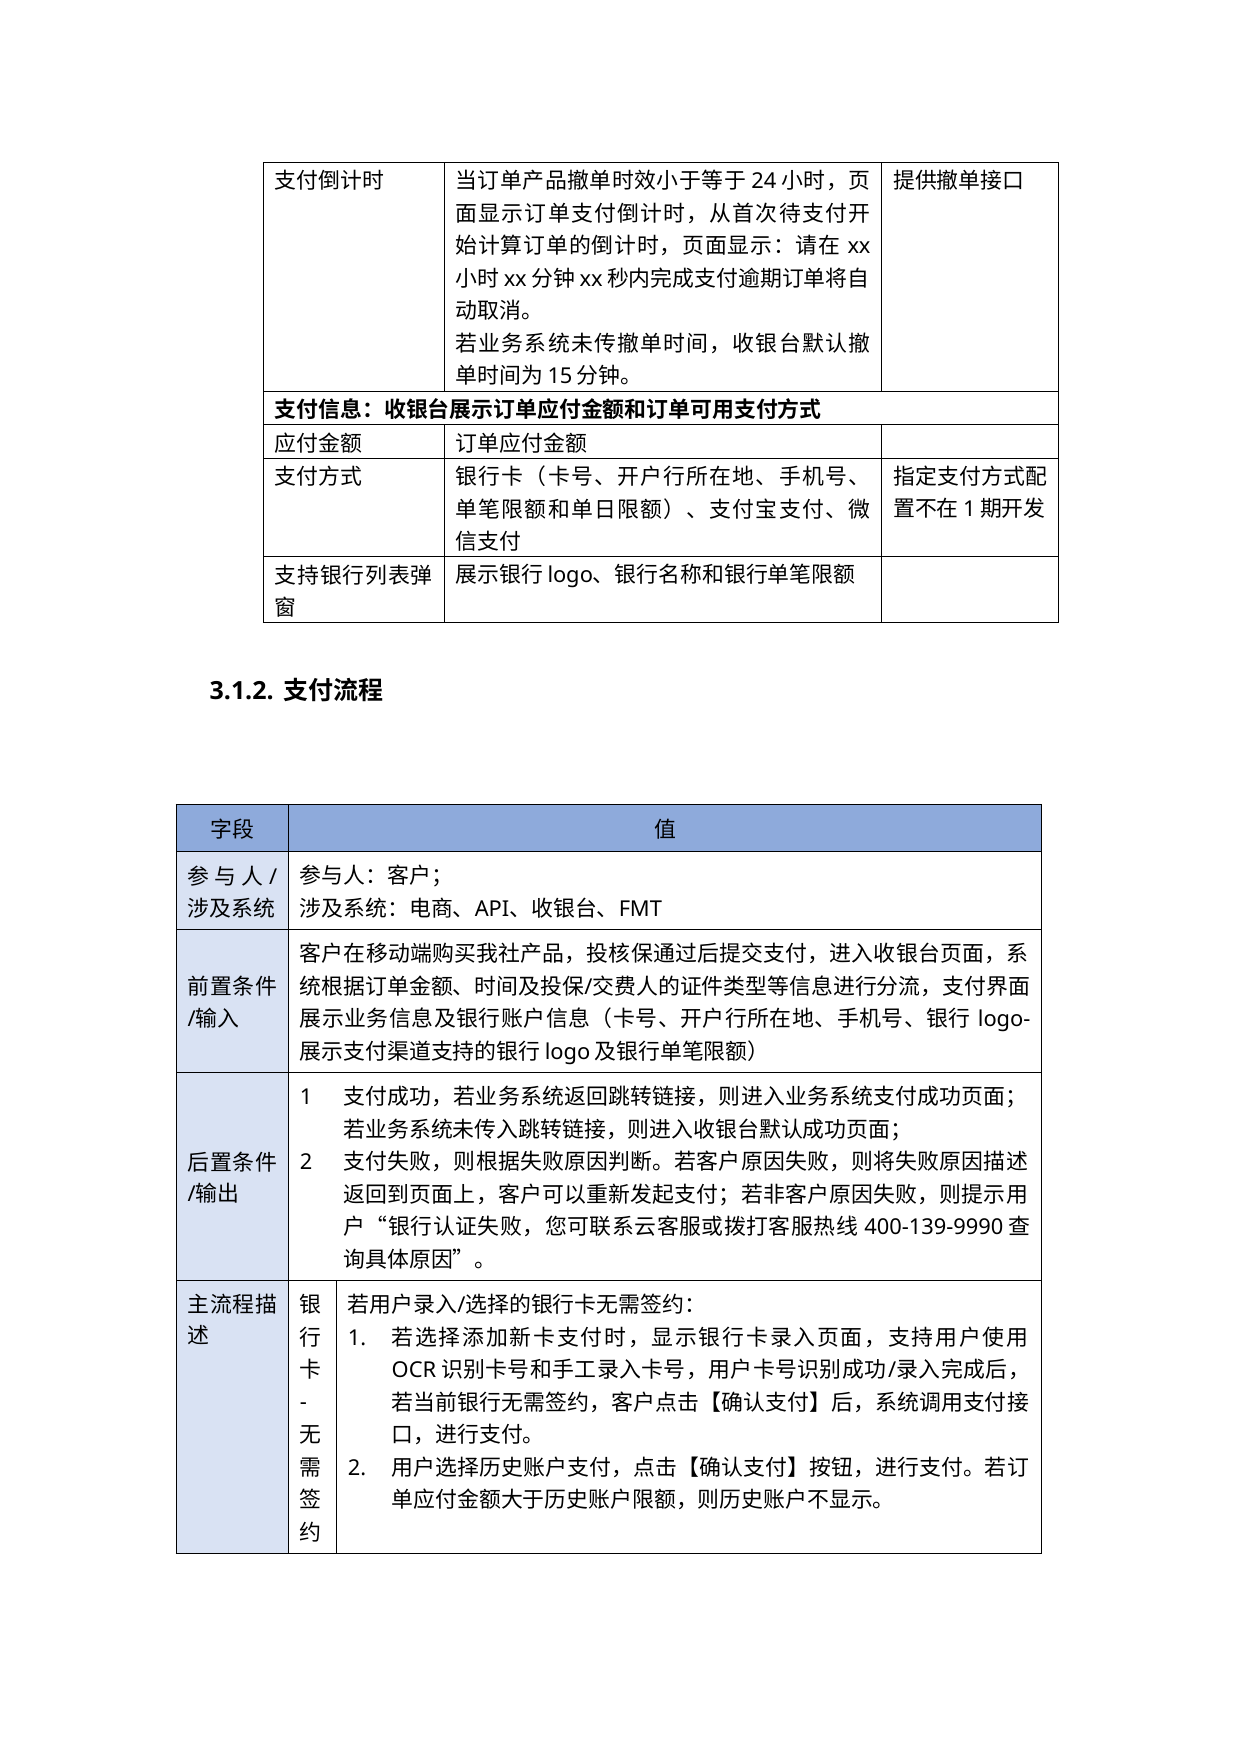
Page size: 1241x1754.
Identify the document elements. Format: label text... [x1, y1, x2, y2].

table_cell 参与人：客户； 涉及系统：电商、API、收银台、FMT [289, 852, 1041, 929]
table_cell 前置条件/输入 [177, 930, 288, 1072]
table_cell 支持银行列表弹窗 [264, 557, 444, 622]
table_cell 指定支付方式配置不在1期开发 [882, 459, 1058, 556]
table_cell [882, 425, 1058, 458]
table_header 值 [289, 805, 1041, 851]
table_cell 应付金额 [264, 425, 444, 458]
subtitle 支付流程 [209, 656, 1053, 721]
table_cell 银行卡（卡号、开户行所在地、手机号、单笔限额和单日限额）、支付宝支付、微信支付 [445, 459, 881, 556]
table_cell 支付倒计时 [264, 163, 444, 391]
table_cell [882, 557, 1058, 622]
table_cell 展示银行logo、银行名称和银行单笔限额 [445, 557, 881, 622]
table_cell 订单应付金额 [445, 425, 881, 458]
table_cell 参与人/涉及系统 [177, 852, 288, 929]
table_cell 银行卡-无需签约 [289, 1281, 336, 1553]
table_cell 支付方式 [264, 459, 444, 556]
table_cell 后置条件/输出 [177, 1073, 288, 1280]
table_cell 支付成功，若业务系统返回跳转链接，则进入业务系统支付成功页面；若业务系统未传入跳转链接，则进入收银台默认成功页面； 支付失败，则根据失败原因判断。若客户原因失败，则将失败原因描述返回到页面上，客户可以重新发起支付；若非客户原因失败，则提示用户“银行认证失败，您可联系云客服或拨打客服热线400-139-9990查询具体原因”。 [289, 1073, 1041, 1280]
table_cell 客户在移动端购买我社产品，投核保通过后提交支付，进入收银台页面，系统根据订单金额、时间及投保/交费人的证件类型等信息进行分流，支付界面展示业务信息及银行账户信息（卡号、开户行所在地、手机号、银行logo-展示支付渠道支持的银行logo及银行单笔限额） [289, 930, 1041, 1072]
table_cell 提供撤单接口 [882, 163, 1058, 391]
table_header 字段 [177, 805, 288, 851]
table_cell 支付信息：收银台展示订单应付金额和订单可用支付方式 [264, 392, 1058, 424]
table_cell 主流程描述 [177, 1281, 288, 1553]
table_cell 若用户录入/选择的银行卡无需签约： 若选择添加新卡支付时，显示银行卡录入页面，支持用户使用OCR识别卡号和手工录入卡号，用户卡号识别成功/录入完成后，若当前银行无需签约，客户点击【确认支付】后，系统调用支付接口，进行支付。 用户选择历史账户支付，点击【确认支付】按钮，进行支付。若订单应付金额大于历史账户限额，则历史账户不显示。 [337, 1281, 1041, 1553]
table_cell 当订单产品撤单时效小于等于24小时，页面显示订单支付倒计时，从首次待支付开始计算订单的倒计时，页面显示：请在xx小时xx分钟xx秒内完成支付逾期订单将自动取消。 若业务系统未传撤单时间，收银台默认撤单时间为15分钟。 [445, 163, 881, 391]
